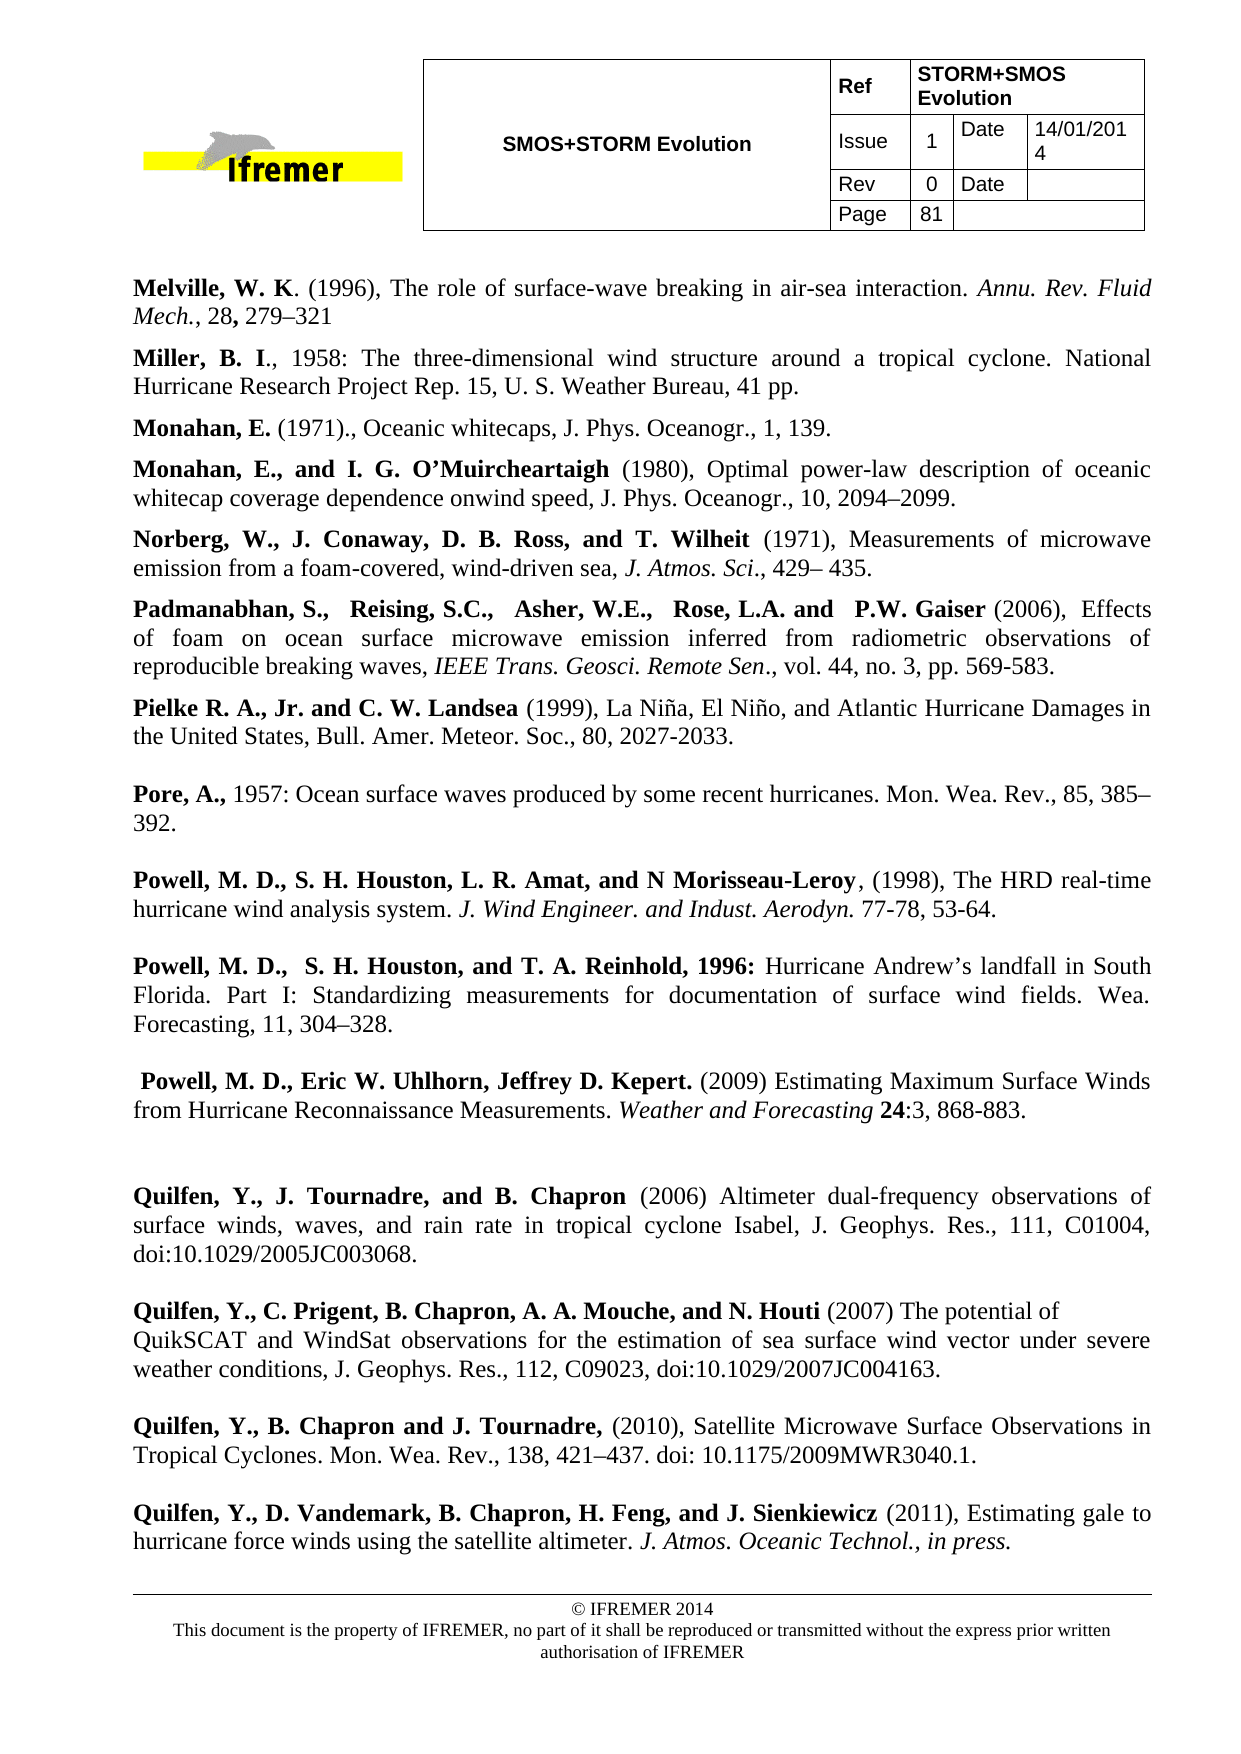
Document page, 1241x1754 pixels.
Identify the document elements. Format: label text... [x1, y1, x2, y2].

text Monahan, E., and I. G. O’Muircheartaigh (1980), Optimal power-law description of oceanic whitecap coverage dependence onwind speed, J. Phys. Oceanogr., 10, 2094–2099. [133, 454, 1152, 511]
text Pielke R. A., Jr. and C. W. Landsea (1999), La Niña, El Niño, and Atlantic Hurricane Damages in the United States, Bull. Amer. Meteor. Soc., 80, 2027-2033. [133, 693, 1152, 750]
text Quilfen, Y., D. Vandemark, B. Chapron, H. Feng, and J. Sienkiewicz (2011), Estimating gale to hurricane force winds using the satellite altimeter. J. Atmos. Oceanic Technol., in press. [133, 1498, 1152, 1555]
text Monahan, E. (1971)., Oceanic whitecaps, J. Phys. Oceanogr., 1, 139. [133, 413, 1152, 441]
text Padmanabhan, S., Reising, S.C., Asher, W.E., Rose, L.A. and P.W. Gaiser (2006), Effects of foam on ocean surface microwave emission inferred from radiometric observations of reproducible breaking waves, IEEE Trans. Geosci. Remote Sen., vol. 44, no. 3, pp. 569-583. [133, 594, 1152, 680]
text Powell, M. D., Eric W. Uhlhorn, Jeffrey D. Kepert. (2009) Estimating Maximum Surface Winds from Hurricane Reconnaissance Measurements. Weather and Forecasting 24:3, 868-883. [133, 1066, 1152, 1124]
picture [132, 90, 416, 199]
text Melville, W. K. (1996), The role of surface-wave breaking in air-sea interaction. Annu. Rev. Fluid Mech., 28, 279–321 [133, 273, 1152, 330]
text Powell, M. D., S. H. Houston, L. R. Amat, and N Morisseau-Leroy, (1998), The HRD real-time hurricane wind analysis system. J. Wind Engineer. and Indust. Aerodyn. 77-78, 53-64. [133, 865, 1152, 923]
text QuikSCAT and WindSat observations for the estimation of sea surface wind vector under severe weather conditions, J. Geophys. Res., 112, C09023, doi:10.1029/2007JC004163. [133, 1325, 1152, 1383]
text Miller, B. I., 1958: The three-dimensional wind structure around a tropical cyclone. National Hurricane Research Project Rep. 15, U. S. Weather Bureau, 41 pp. [133, 343, 1152, 400]
text Quilfen, Y., B. Chapron and J. Tournadre, (2010), Satellite Microwave Surface Observations in Tropical Cyclones. Mon. Wea. Rev., 138, 421–437. doi: 10.1175/2009MWR3040.1. [133, 1411, 1152, 1469]
text Pore, A., 1957: Ocean surface waves produced by some recent hurricanes. Mon. Wea. Rev., 85, 385–392. [133, 779, 1152, 836]
text Powell, M. D., S. H. Houston, and T. A. Reinhold, 1996: Hurricane Andrew’s landfall in South Florida. Part I: Standardizing measurements for documentation of surface wind fields. Wea. Forecasting, 11, 304–328. [133, 951, 1152, 1038]
text Norberg, W., J. Conaway, D. B. Ross, and T. Wilheit (1971), Measurements of microwave emission from a foam-covered, wind-driven sea, J. Atmos. Sci., 429– 435. [133, 524, 1152, 581]
text Quilfen, Y., C. Prigent, B. Chapron, A. A. Mouche, and N. Houti (2007) The potential of [133, 1296, 1152, 1325]
text Quilfen, Y., J. Tournadre, and B. Chapron (2006) Altimeter dual-frequency observations of surface winds, waves, and rain rate in tropical cyclone Isabel, J. Geophys. Res., 111, C01004, doi:10.1029/2005JC003068. [133, 1181, 1152, 1268]
